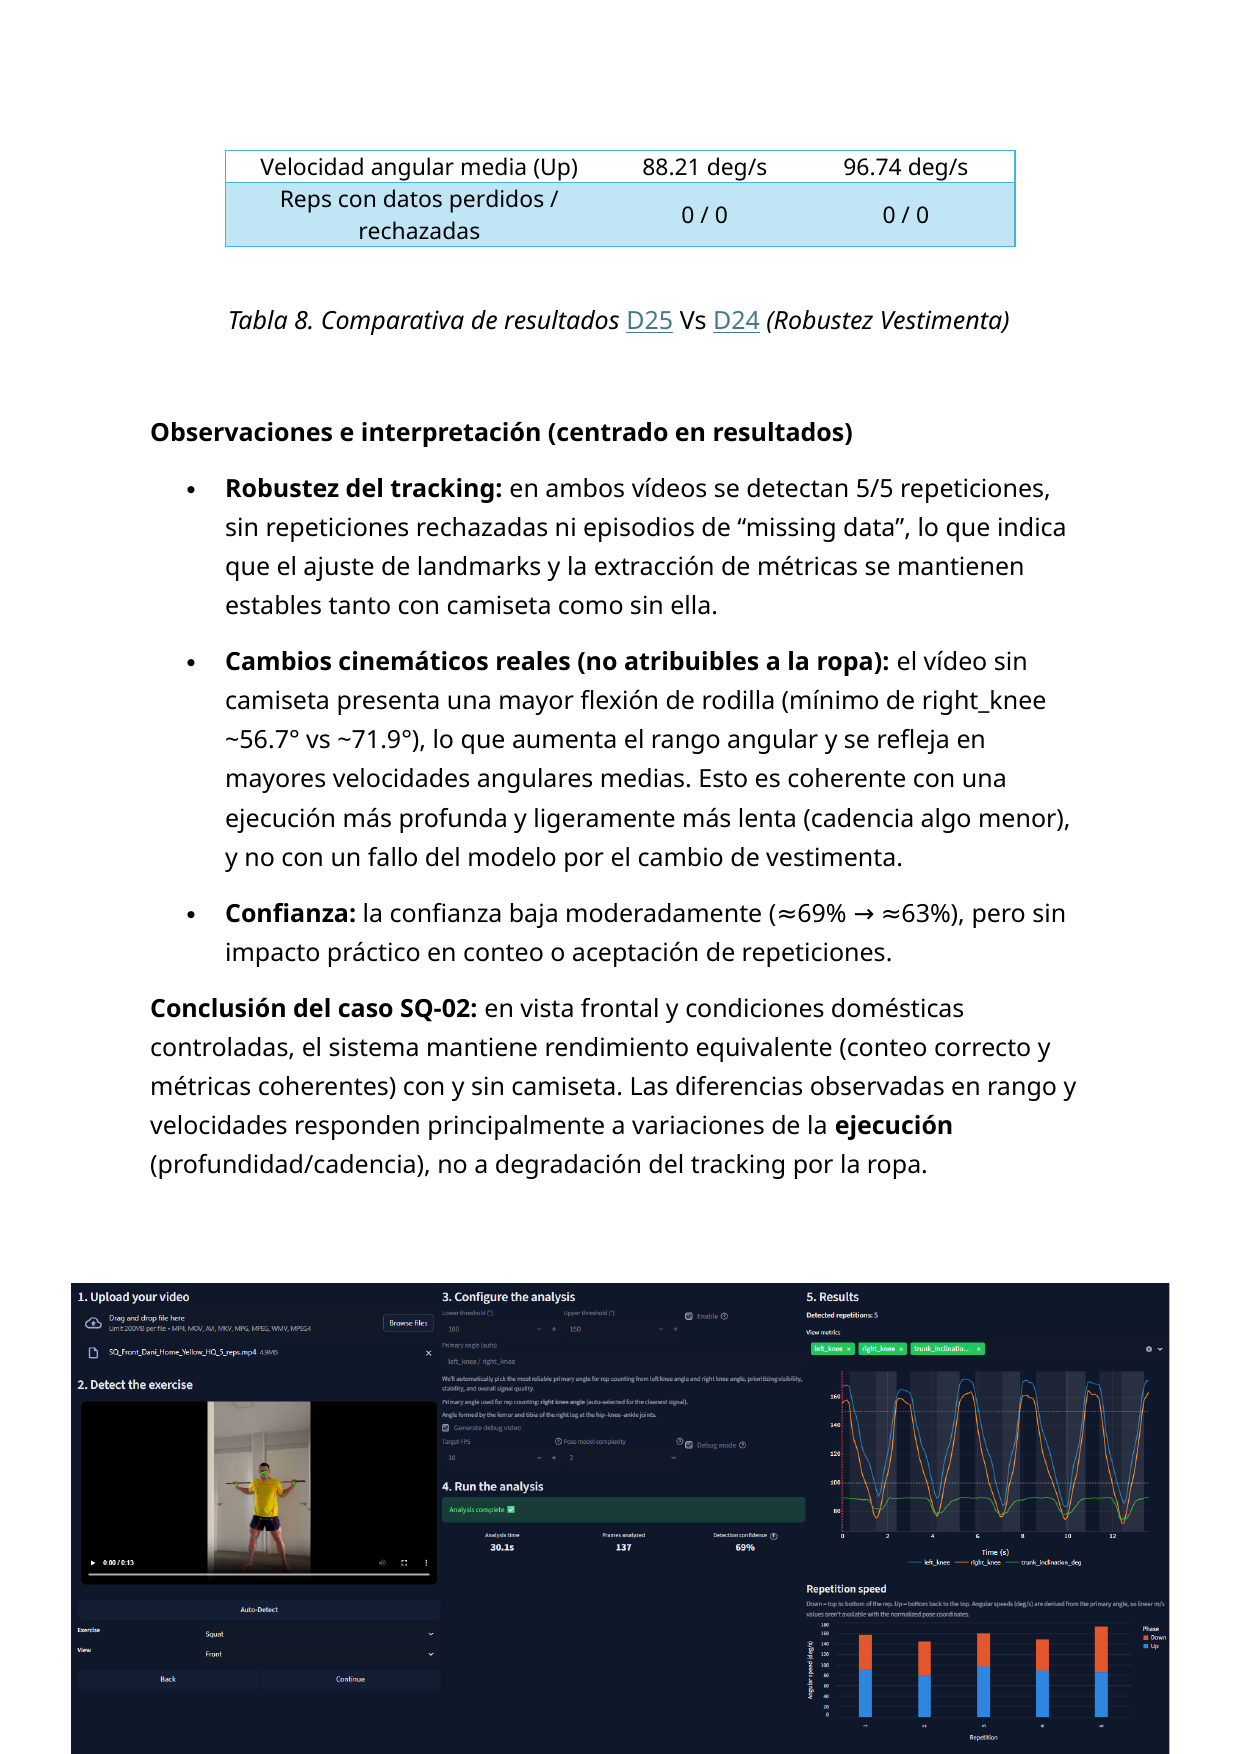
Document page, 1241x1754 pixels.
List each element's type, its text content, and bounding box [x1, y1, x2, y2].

table_cell 0 / 0 [613, 183, 796, 246]
table_cell 0 / 0 [796, 183, 1014, 246]
text Conclusión del caso SQ-02: en vista frontal y condiciones domésticas controladas, el sistema mantiene rendimiento equivalente (conteo correcto y métricas coherentes) con y sin camiseta. Las diferencias observadas en rango y velocidades responden principalmente a variaciones de la ejecución (profundidad/cadencia), no a degradación del tracking por la ropa. [150, 990, 1090, 1181]
text Observaciones e interpretación (centrado en resultados) [150, 414, 1090, 448]
list Confianza: la confianza baja moderadamente (≈69% → ≈63%), pero sin impacto práctico en conteo o aceptación de repeticiones. [187, 895, 1090, 968]
text Tabla 8. Comparativa de resultados D25 Vs D24 (Robustez Vestimenta) [150, 303, 1090, 337]
list Robustez del tracking: en ambos vídeos se detectan 5/5 repeticiones, sin repeticiones rechazadas ni episodios de “missing data”, lo que indica que el ajuste de landmarks y la extracción de métricas se mantienen estables tanto con camiseta como sin ella. [187, 470, 1090, 622]
table_cell Velocidad angular media (Up) [226, 151, 613, 182]
table_cell 96.74 deg/s [796, 151, 1014, 182]
list Cambios cinemáticos reales (no atribuibles a la ropa): el vídeo sin camiseta presenta una mayor flexión de rodilla (mínimo de right_knee ~56.7° vs ~71.9°), lo que aumenta el rango angular y se refleja en mayores velocidades angulares medias. Esto es coherente con una ejecución más profunda y ligeramente más lenta (cadencia algo menor), y no con un fallo del modelo por el cambio de vestimenta. [187, 643, 1090, 873]
table_cell 88.21 deg/s [613, 151, 796, 182]
table_cell Reps con datos perdidos / rechazadas [226, 183, 613, 246]
picture [71, 1283, 1170, 1754]
